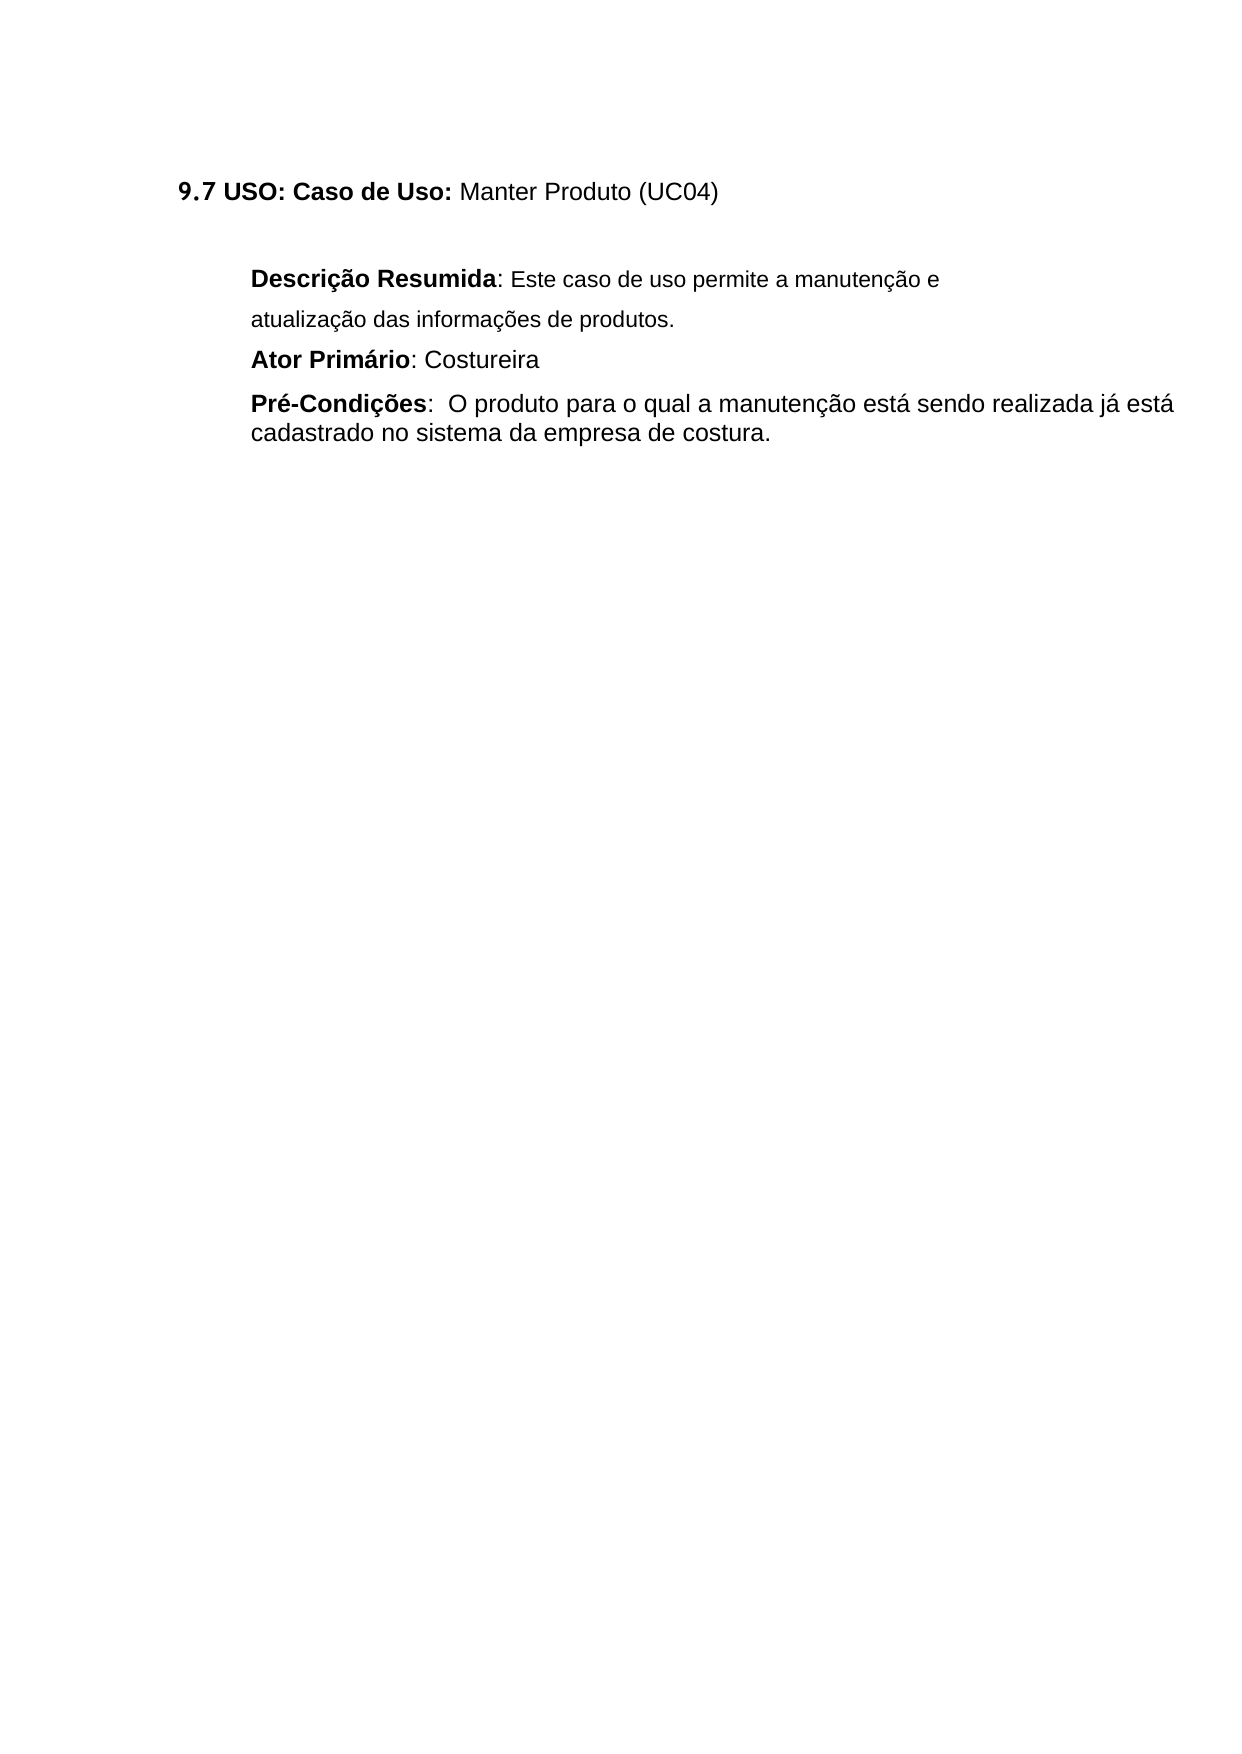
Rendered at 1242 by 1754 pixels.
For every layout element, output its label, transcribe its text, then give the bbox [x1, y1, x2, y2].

text Pré-Condições: O produto para o qual a manutenção está sendo realizada já está cadastrado no sistema da empresa de costura. [251, 389, 1225, 446]
list USO: Caso de Uso: Manter Produto (UC04) [177, 177, 937, 206]
text Ator Primário: Costureira [251, 346, 1225, 374]
text Descrição Resumida: Este caso de uso permite a manutenção e atualização das informações de produtos. [251, 264, 1036, 332]
